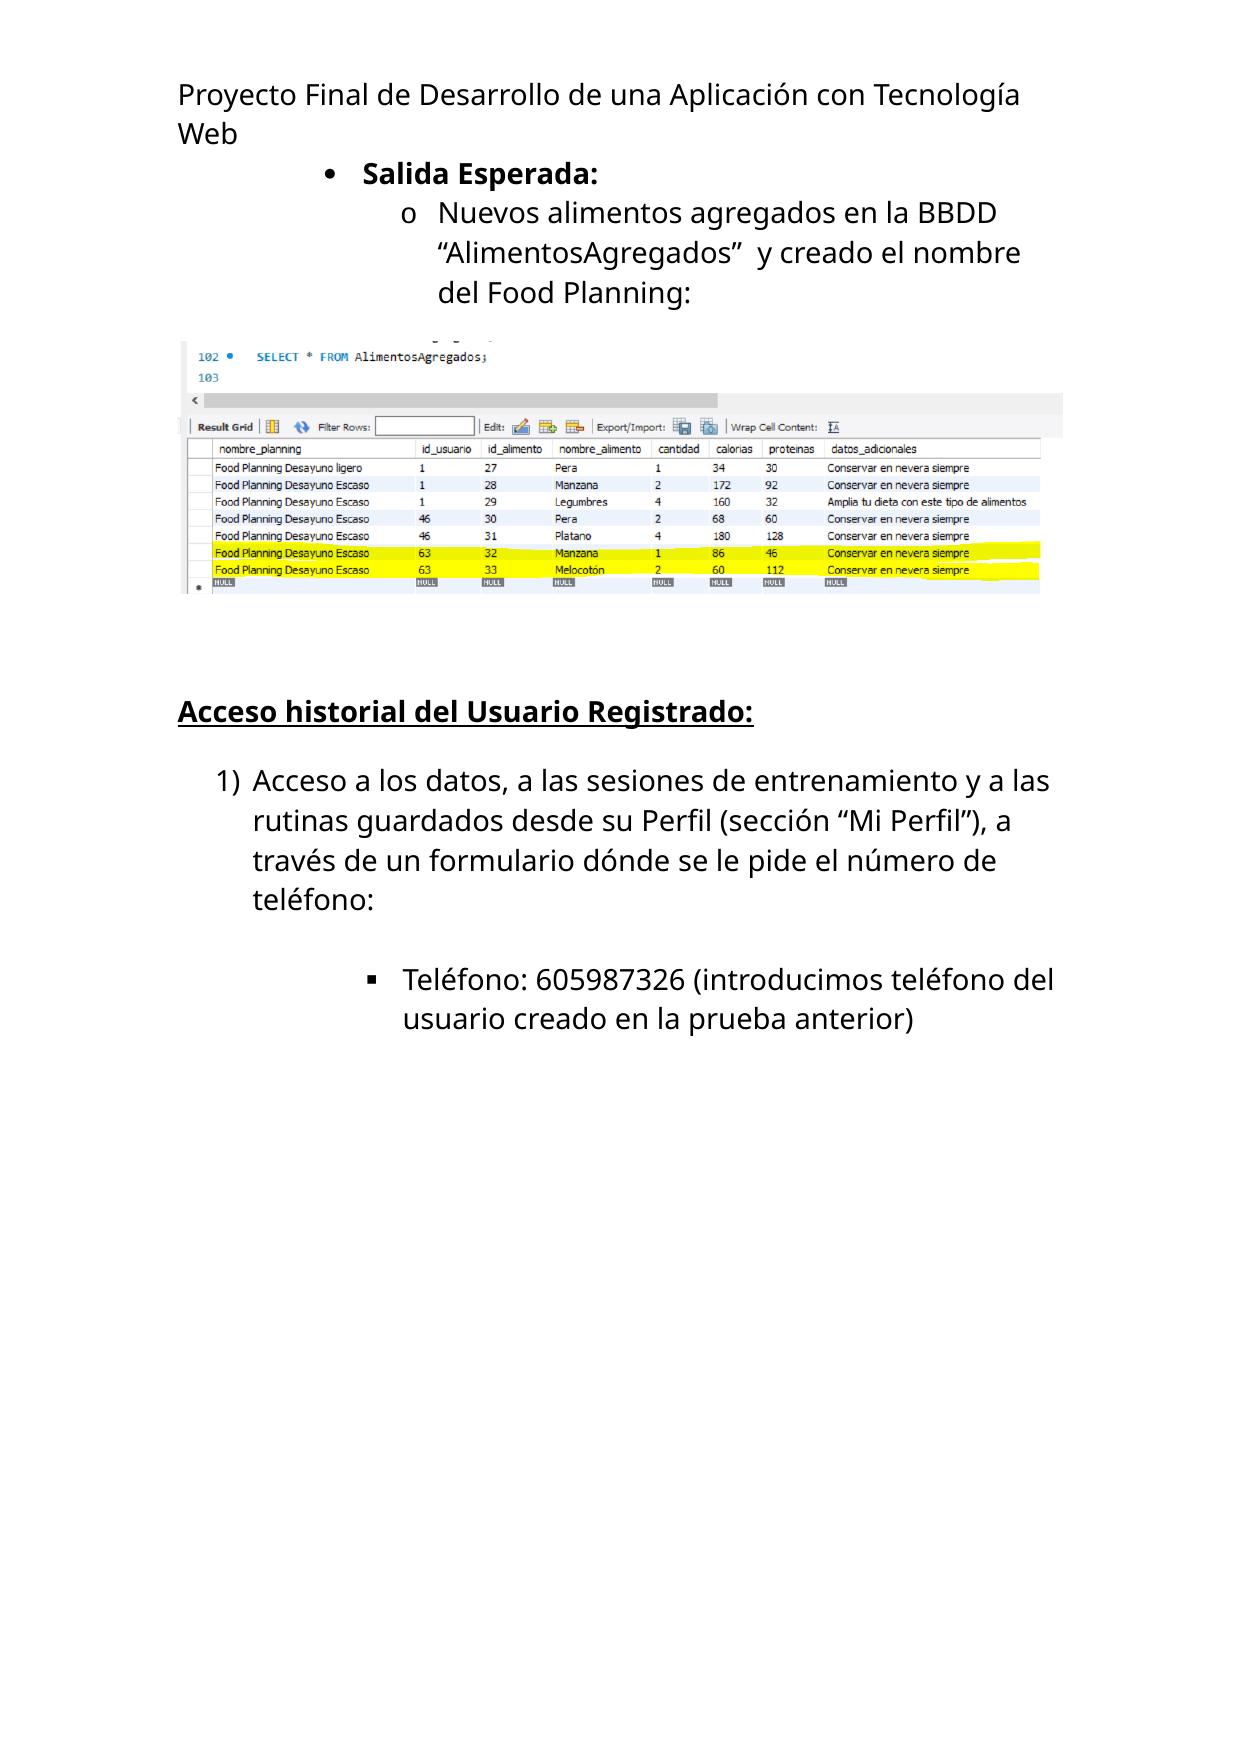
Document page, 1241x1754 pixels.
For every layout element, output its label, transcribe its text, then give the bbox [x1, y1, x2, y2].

list Salida Esperada: [325, 153, 1063, 193]
list Teléfono: 605987326 (introducimos teléfono del usuario creado en la prueba anterior) [365, 959, 1063, 1038]
list Nuevos alimentos agregados en la BBDD “AlimentosAgregados” y creado el nombre del Food Planning: [400, 193, 1063, 312]
picture [177, 341, 1063, 594]
list Acceso a los datos, a las sesiones de entrenamiento y a las rutinas guardados desde su Perfil (sección “Mi Perfil”), a través de un formulario dónde se le pide el número de teléfono: [215, 761, 1063, 919]
text Acceso historial del Usuario Registrado: [177, 692, 1063, 731]
